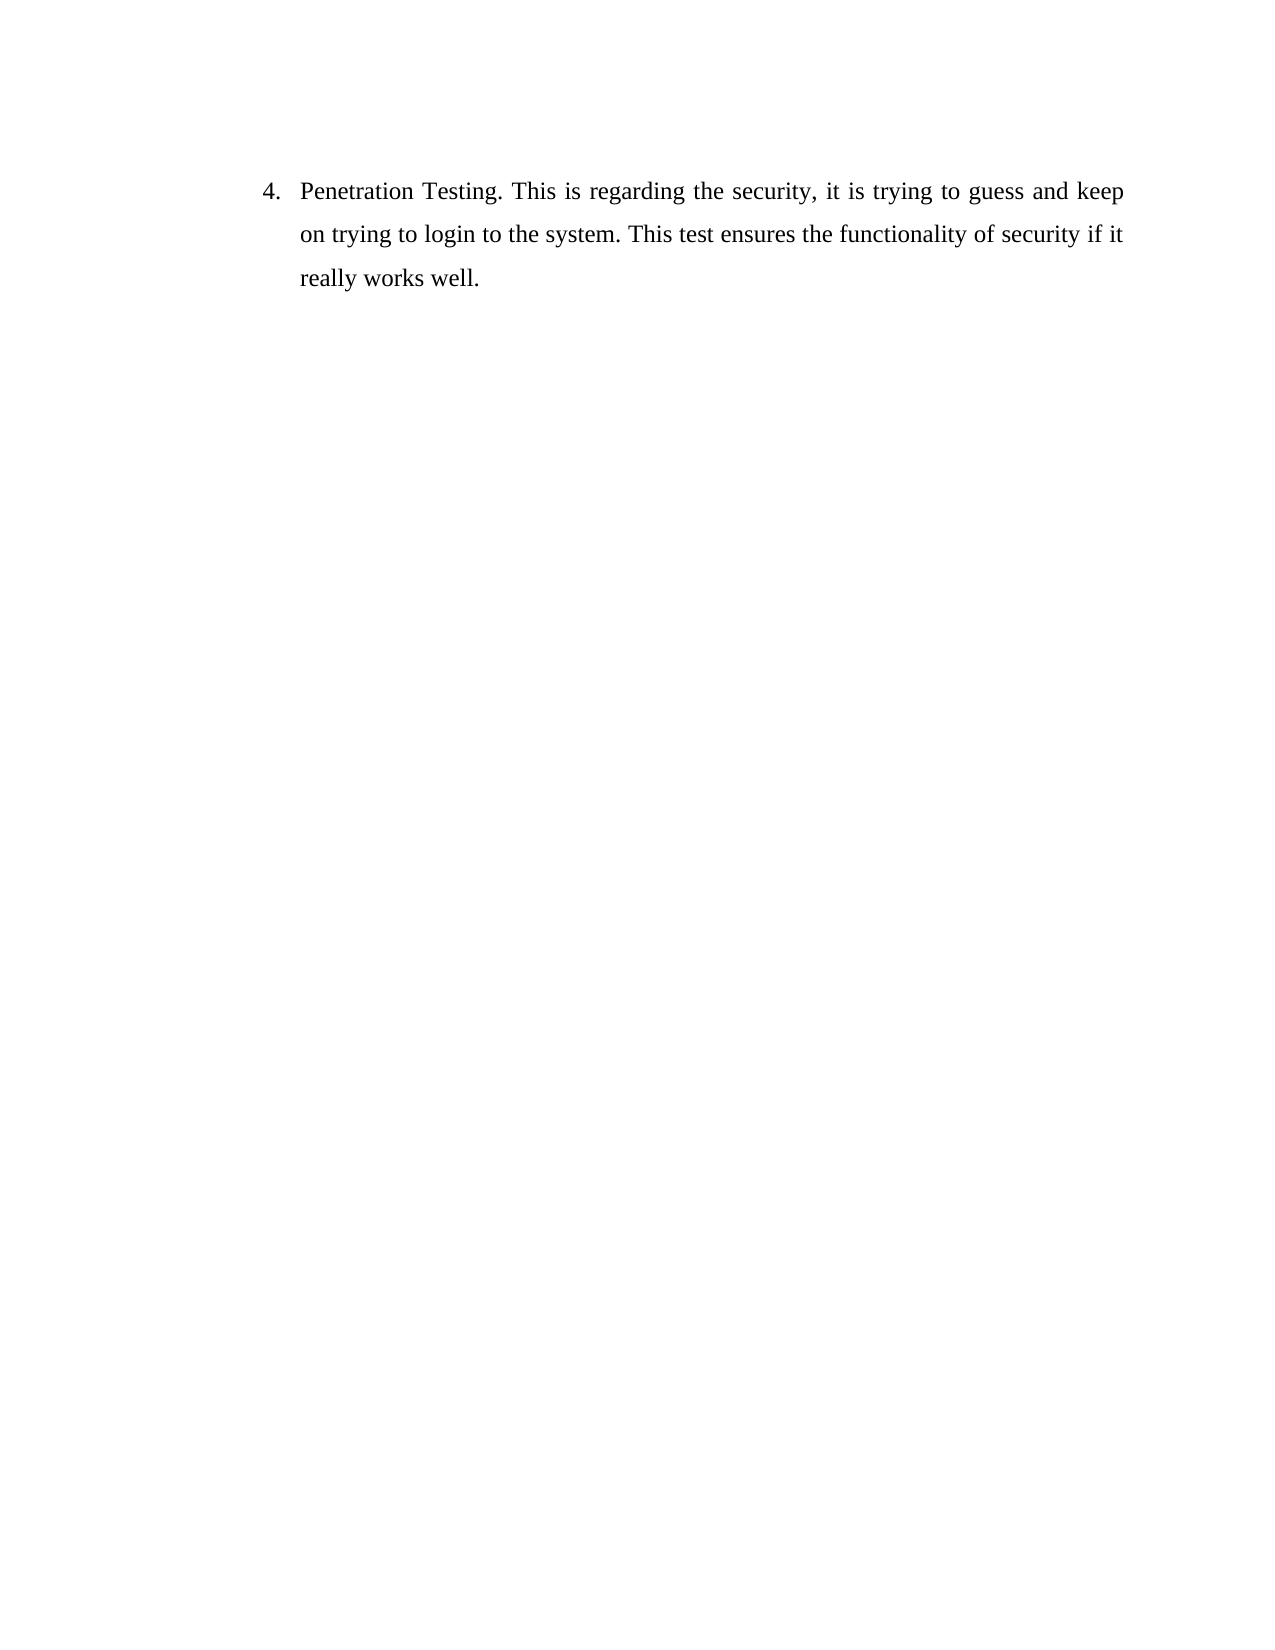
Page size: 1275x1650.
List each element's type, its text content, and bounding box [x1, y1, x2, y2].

list Penetration Testing. This is regarding the security, it is trying to guess and keep on trying to login to the system. This test ensures the functionality of security if it really works well. [262, 176, 1125, 291]
